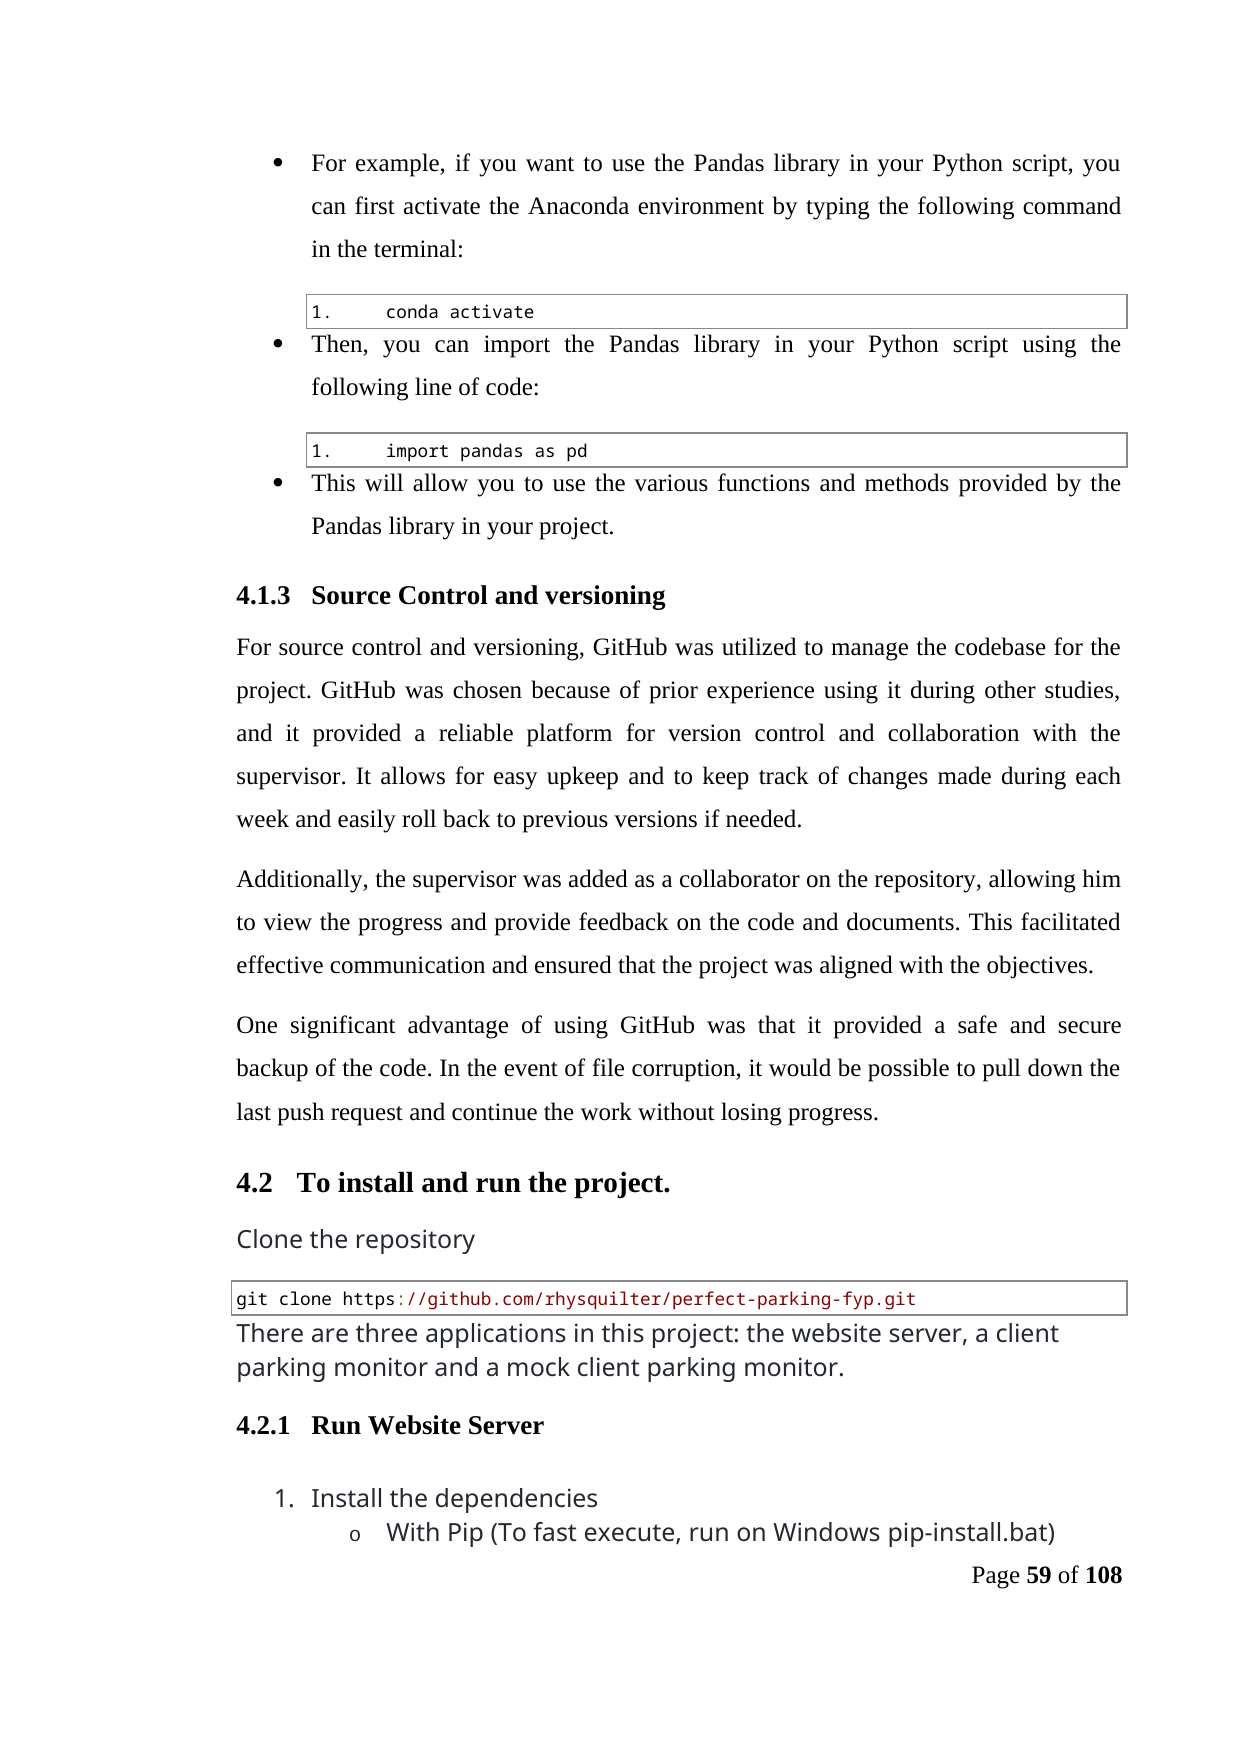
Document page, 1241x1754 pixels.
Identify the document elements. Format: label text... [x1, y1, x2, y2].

text For source control and versioning, GitHub was utilized to manage the codebase for the project. GitHub was chosen because of prior experience using it during other studies, and it provided a reliable platform for version control and collaboration with the supervisor. It allows for easy upkeep and to keep track of changes made during each week and easily roll back to previous versions if needed. [236, 632, 1122, 833]
subtitle Run Website Server [236, 1409, 1122, 1440]
subtitle To install and run the project. [236, 1165, 1122, 1198]
list Install the dependencies [274, 1481, 1122, 1515]
list This will allow you to use the various functions and methods provided by the Pandas library in your project. [274, 468, 1122, 540]
list Then, you can import the Pandas library in your Python script using the following line of code: [274, 329, 1122, 401]
text There are three applications in this project: the website server, a client parking monitor and a mock client parking monitor. [236, 1316, 1122, 1384]
text git clone https://github.com/rhysquilter/perfect-parking-fyp.git [232, 1282, 1126, 1314]
text 1. conda activate [307, 295, 1126, 328]
text Clone the repository [236, 1221, 1122, 1255]
text 1. import pandas as pd [307, 434, 1126, 466]
text Additionally, the supervisor was added as a collaborator on the repository, allowing him to view the progress and provide feedback on the code and documents. This facilitated effective communication and ensured that the project was aligned with the objectives. [236, 864, 1122, 979]
list With Pip (To fast execute, run on Windows pip-install.bat) [349, 1515, 1122, 1549]
text One significant advantage of using GitHub was that it provided a safe and secure backup of the code. In the event of file corruption, it would be possible to pull down the last push request and continue the work without losing progress. [236, 1010, 1122, 1125]
subtitle Source Control and versioning [236, 579, 1122, 610]
list For example, if you want to use the Pandas library in your Python script, you can first activate the Anaconda environment by typing the following command in the terminal: [274, 148, 1122, 263]
